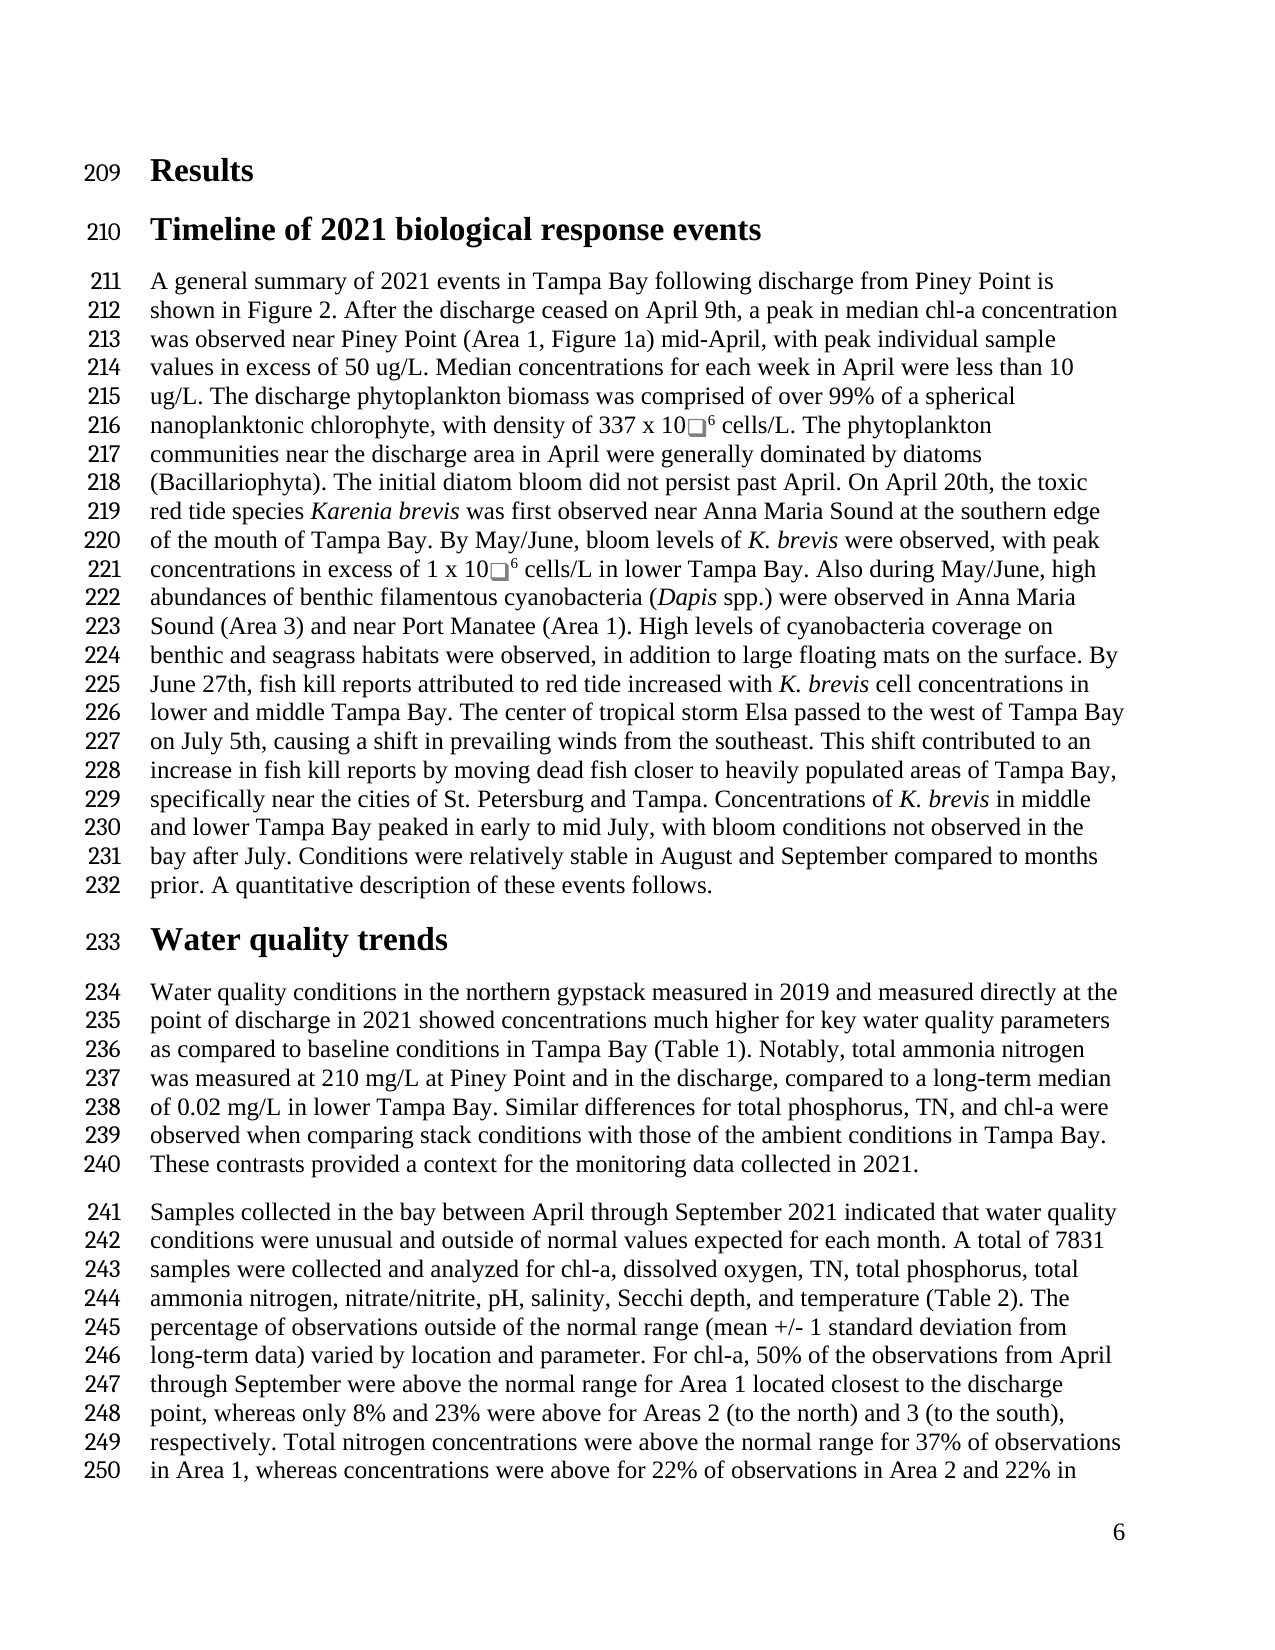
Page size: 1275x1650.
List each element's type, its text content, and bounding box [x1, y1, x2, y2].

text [150, 1197, 1125, 1484]
subtitle Results [150, 150, 1125, 188]
subtitle Water quality trends [150, 919, 1125, 958]
text Water quality conditions in the northern gypstack measured in 2019 and measured directly at the point of discharge in 2021 showed concentrations much higher for key water quality parameters as compared to baseline conditions in Tampa Bay (Table 1). Notably, total ammonia nitrogen was measured at 210 mg/L at Piney Point and in the discharge, compared to a long-term median of 0.02 mg/L in lower Tampa Bay. Similar differences for total phosphorus, TN, and chl-a were observed when comparing stack conditions with those of the ambient conditions in Tampa Bay. These contrasts provided a context for the monitoring data collected in 2021. [150, 977, 1125, 1178]
subtitle Timeline of 2021 biological response events [150, 209, 1125, 247]
text A general summary of 2021 events in Tampa Bay following discharge from Piney Point is shown in Figure 2. After the discharge ceased on April 9th, a peak in median chl-a concentration was observed near Piney Point (Area 1, Figure 1a) mid-April, with peak individual sample values in excess of 50 ug/L. Median concentrations for each week in April were less than 10 ug/L. The discharge phytoplankton biomass was comprised of over 99% of a spherical nanoplanktonic chlorophyte, with density of 337 x 10 cells/L. The phytoplankton communities near the discharge area in April were generally dominated by diatoms (Bacillariophyta). The initial diatom bloom did not persist past April. On April 20th, the toxic red tide species Karenia brevis was first observed near Anna Maria Sound at the southern edge of the mouth of Tampa Bay. By May/June, bloom levels of K. brevis were observed, with peak concentrations in excess of 1 x 10 cells/L in lower Tampa Bay. Also during May/June, high abundances of benthic filamentous cyanobacteria (Dapis spp.) were observed in Anna Maria Sound (Area 3) and near Port Manatee (Area 1). High levels of cyanobacteria coverage on benthic and seagrass habitats were observed, in addition to large floating mats on the surface. By June 27th, fish kill reports attributed to red tide increased with K. brevis cell concentrations in lower and middle Tampa Bay. The center of tropical storm Elsa passed to the west of Tampa Bay on July 5th, causing a shift in prevailing winds from the southeast. This shift contributed to an increase in fish kill reports by moving dead fish closer to heavily populated areas of Tampa Bay, specifically near the cities of St. Petersburg and Tampa. Concentrations of K. brevis in middle and lower Tampa Bay peaked in early to mid July, with bloom conditions not observed in the bay after July. Conditions were relatively stable in August and September compared to months prior. A quantitative description of these events follows. [150, 266, 1125, 899]
